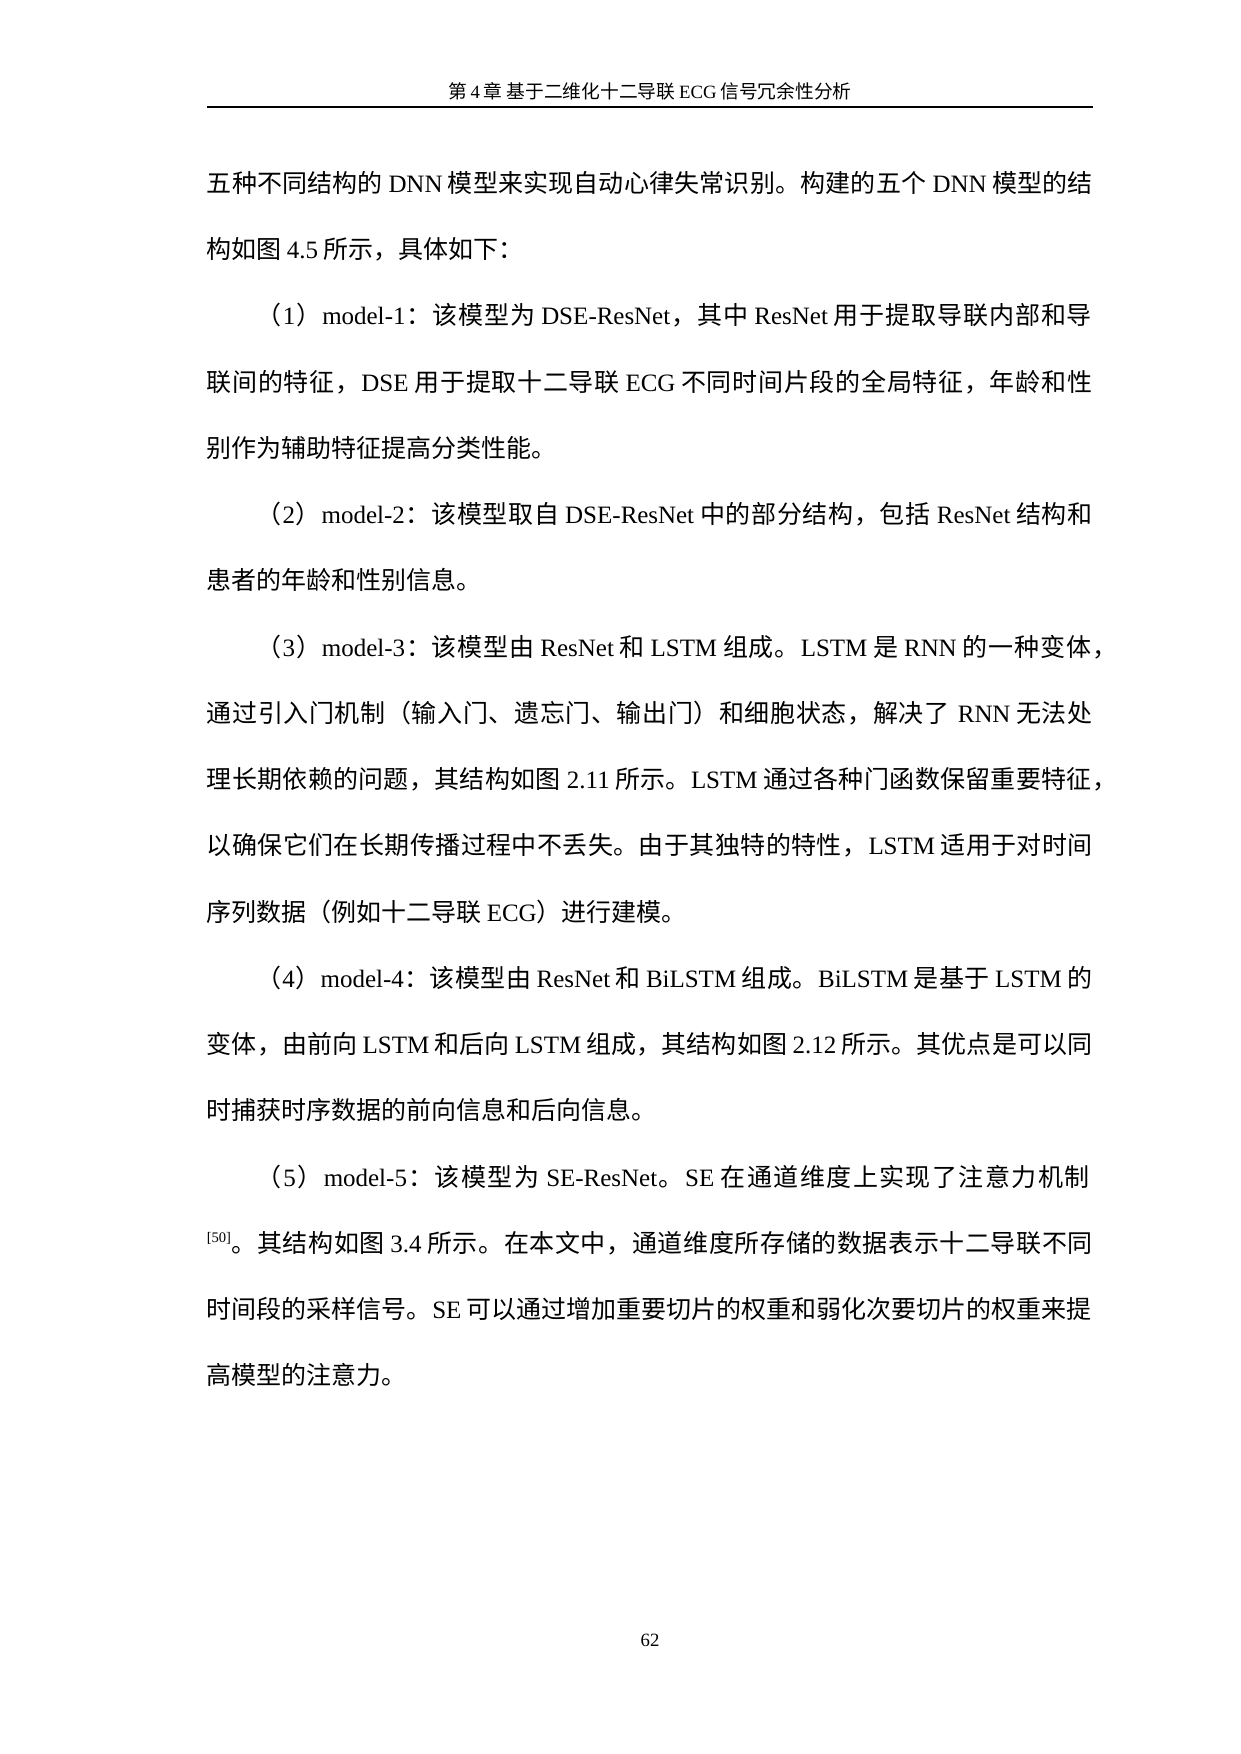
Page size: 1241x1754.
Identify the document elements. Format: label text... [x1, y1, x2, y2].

text （3）model-3：该模型由ResNet和LSTM组成。LSTM是RNN的一种变体，通过引入门机制（输入门、遗忘门、输出门）和细胞状态，解决了RNN无法处理长期依赖的问题，其结构如图2.11所示。LSTM通过各种门函数保留重要特征，以确保它们在长期传播过程中不丢失。由于其独特的特性，LSTM适用于对时间序列数据（例如十二导联ECG）进行建模。 [207, 612, 1093, 943]
text （5）model-5：该模型为SE-ResNet。SE在通道维度上实现了注意力机制[50]。其结构如图3.4所示。在本文中，通道维度所存储的数据表示十二导联不同时间段的采样信号。SE可以通过增加重要切片的权重和弱化次要切片的权重来提高模型的注意力。 [207, 1142, 1093, 1407]
text （2）model-2：该模型取自DSE-ResNet中的部分结构，包括ResNet结构和患者的年龄和性别信息。 [207, 479, 1093, 612]
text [207, 148, 1093, 281]
text （1）model-1：该模型为DSE-ResNet，其中ResNet用于提取导联内部和导联间的特征，DSE用于提取十二导联ECG不同时间片段的全局特征，年龄和性别作为辅助特征提高分类性能。 [207, 281, 1093, 479]
text （4）model-4：该模型由ResNet和BiLSTM组成。BiLSTM是基于LSTM的变体，由前向LSTM和后向LSTM组成，其结构如图2.12所示。其优点是可以同时捕获时序数据的前向信息和后向信息。 [207, 943, 1093, 1142]
